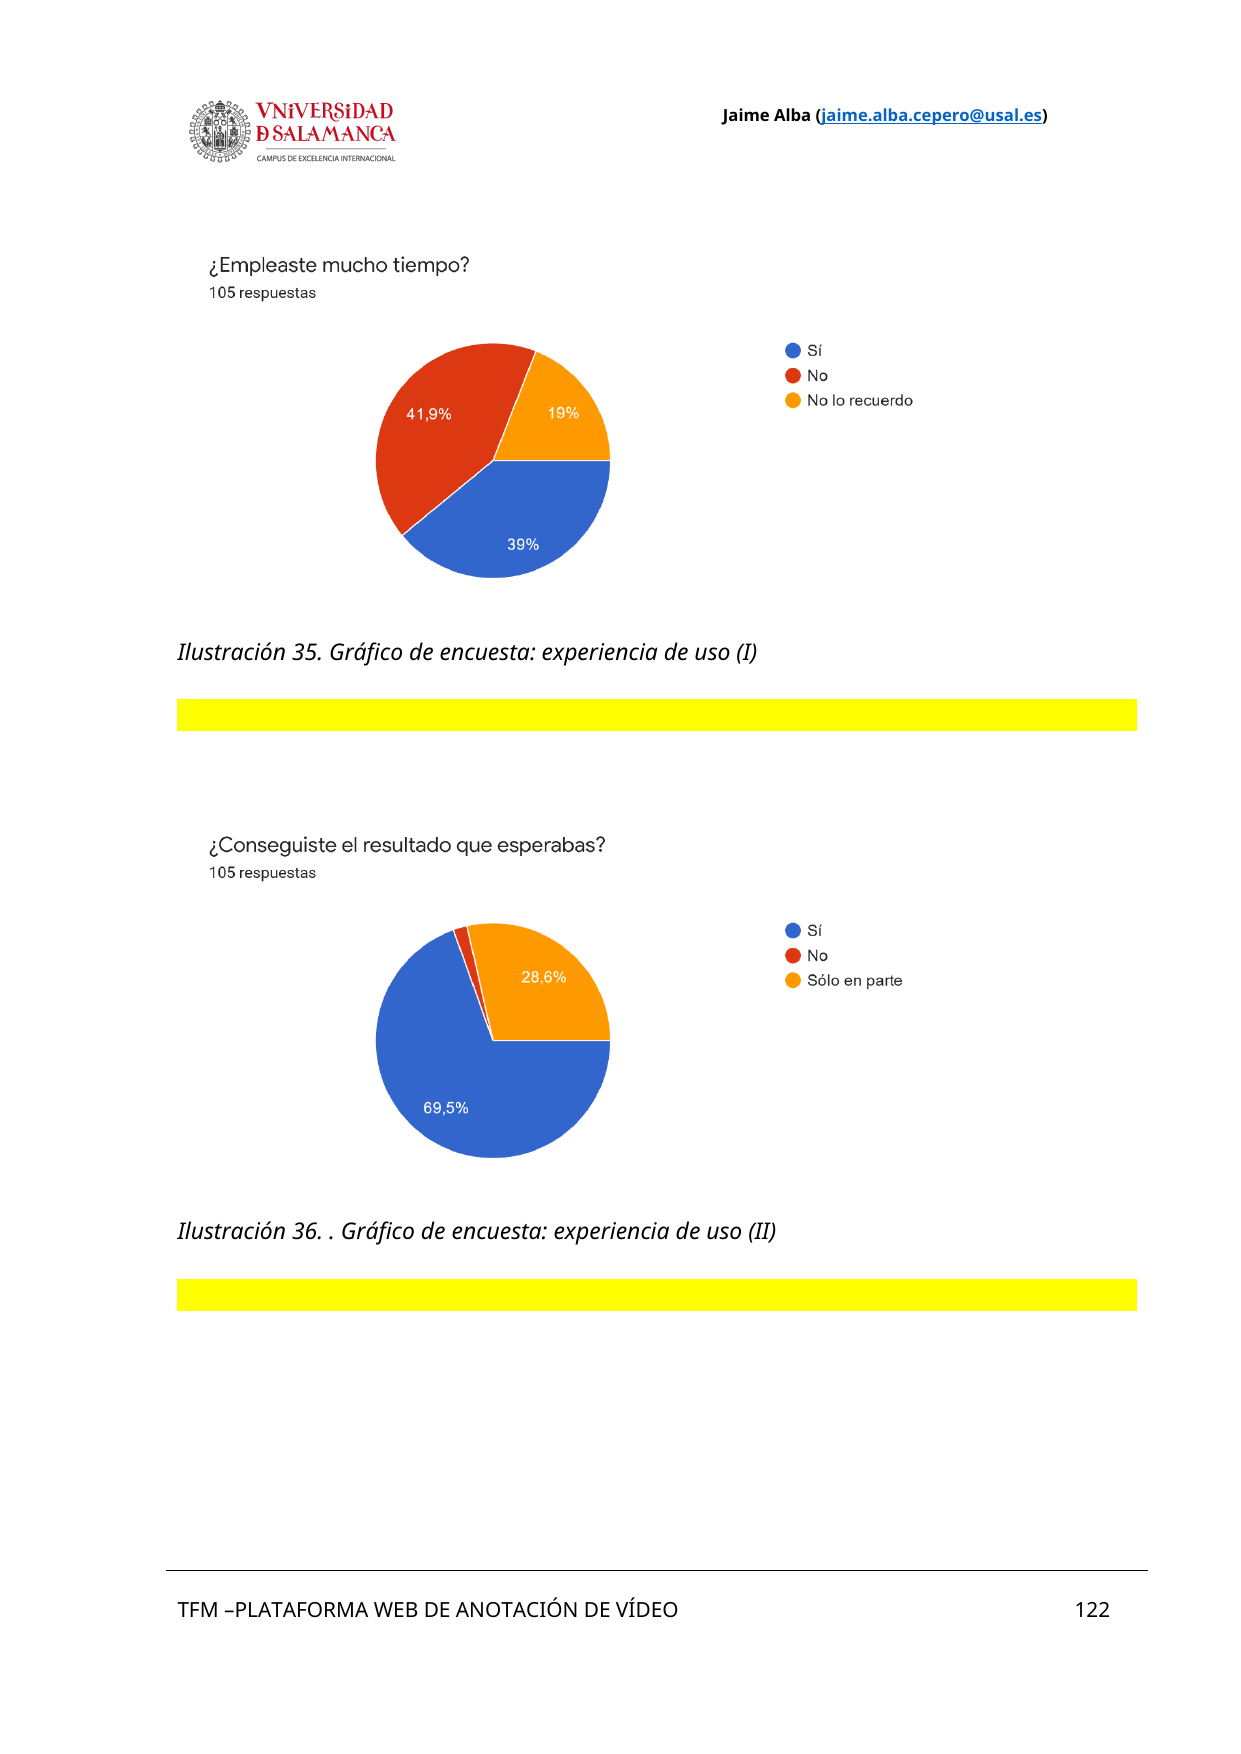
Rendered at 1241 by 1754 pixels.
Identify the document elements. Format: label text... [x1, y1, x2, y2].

picture [188, 99, 397, 163]
picture [177, 219, 1137, 623]
picture [177, 799, 1137, 1203]
